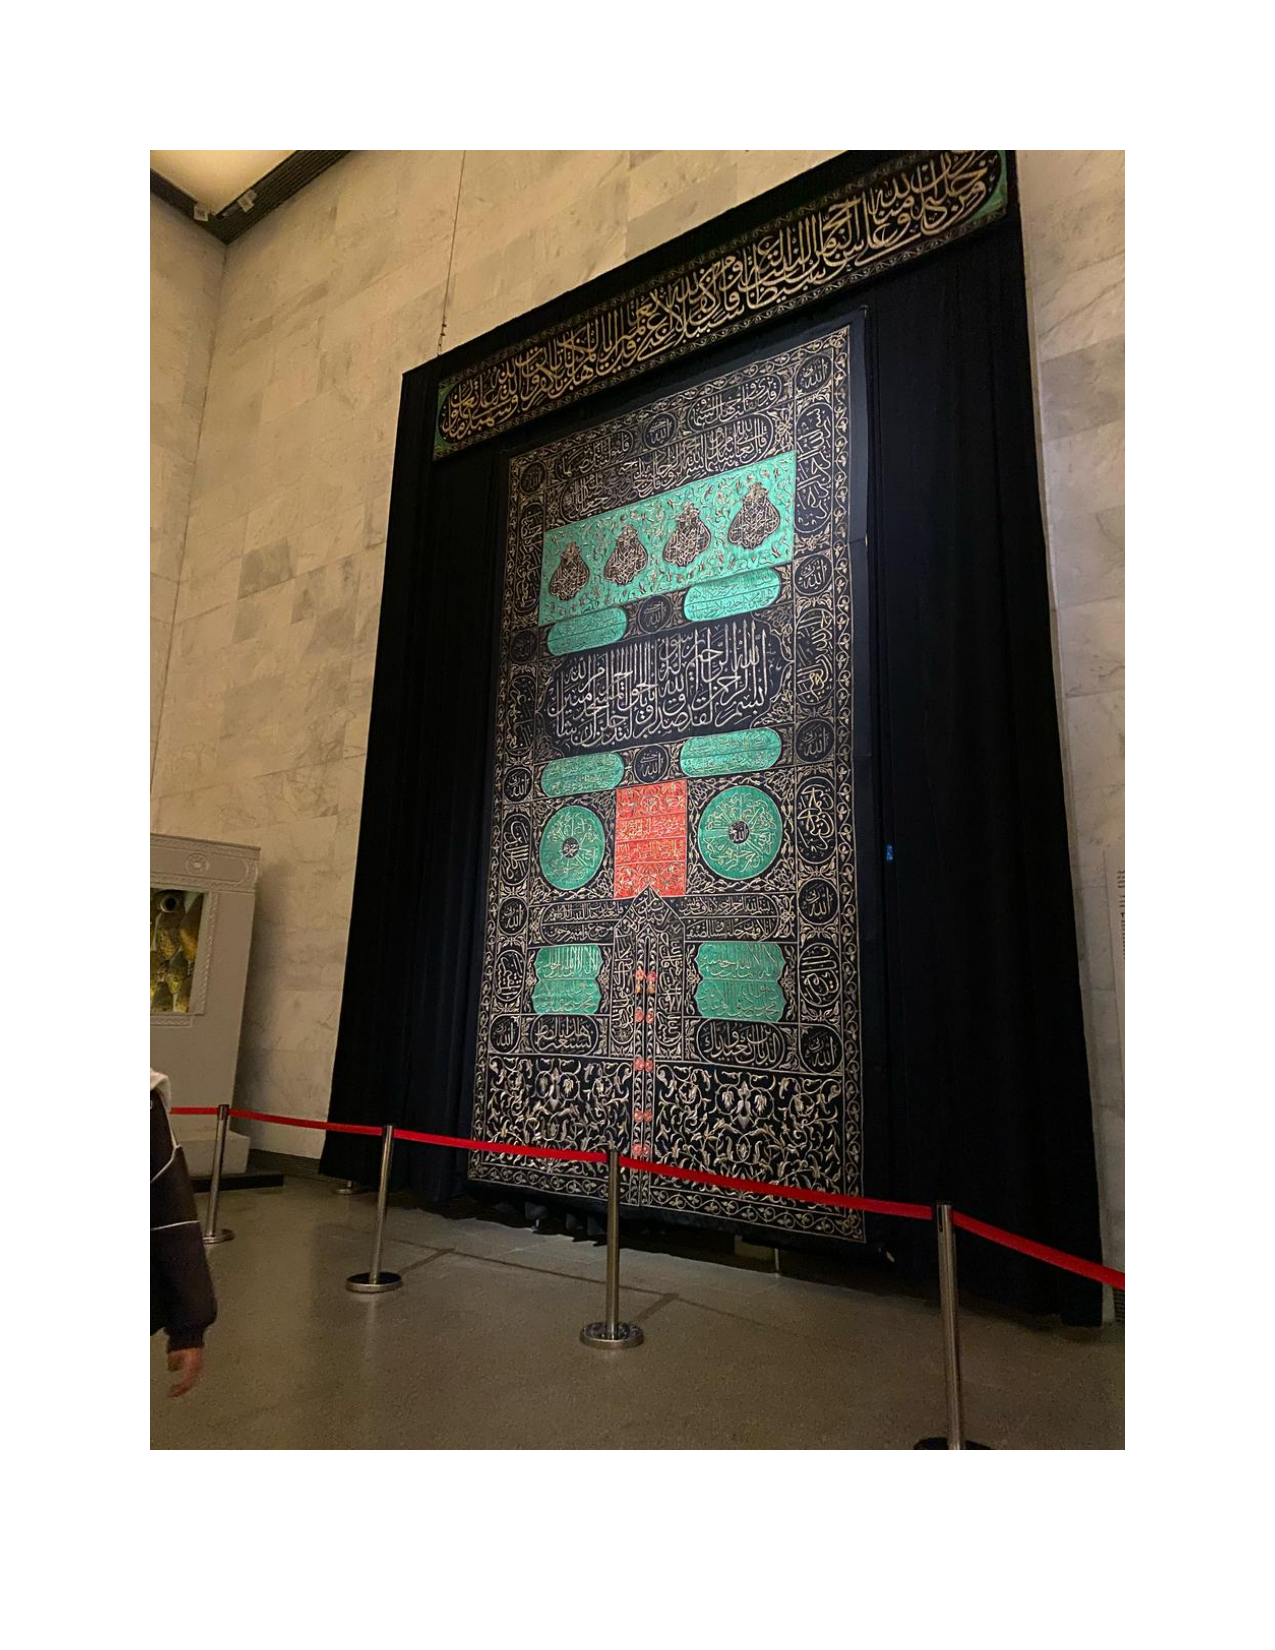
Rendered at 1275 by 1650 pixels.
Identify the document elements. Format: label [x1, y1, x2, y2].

picture [150, 150, 1125, 1450]
